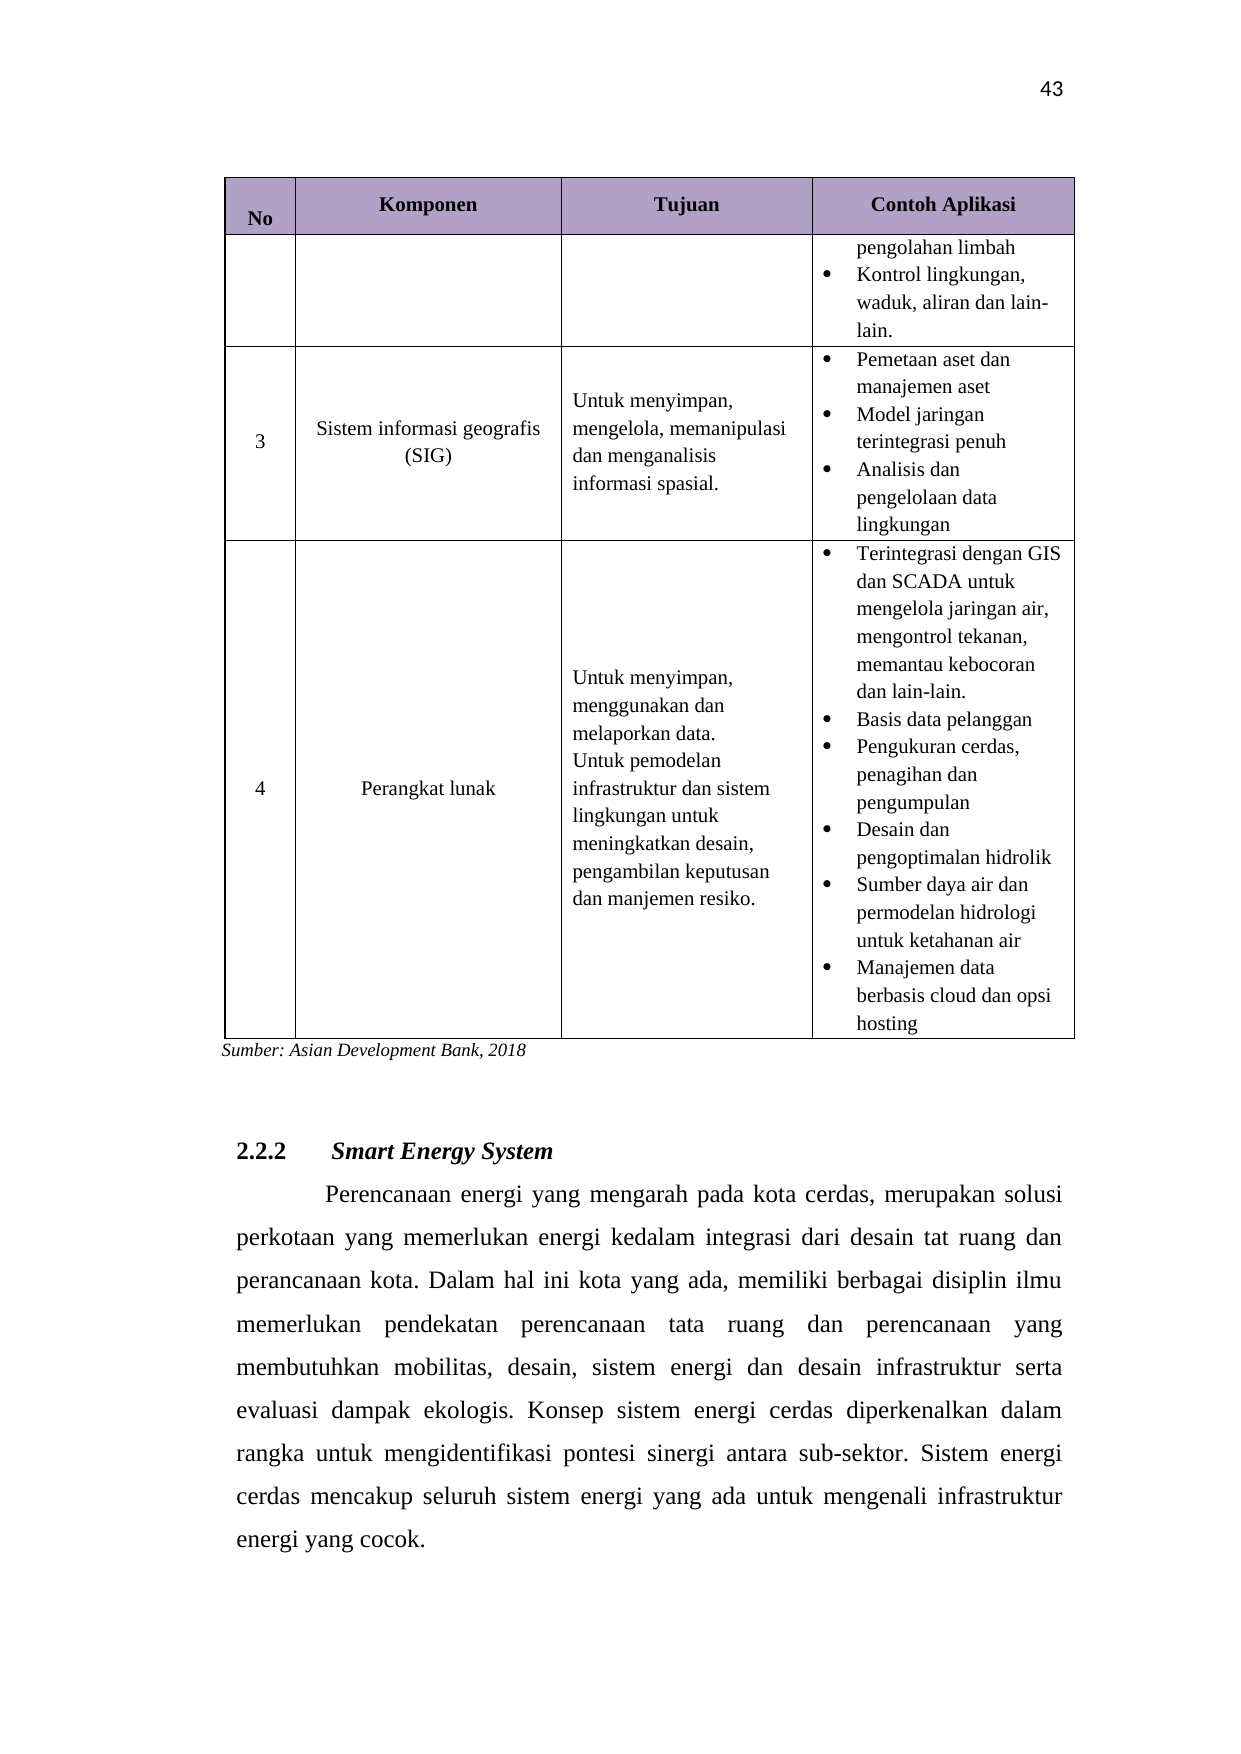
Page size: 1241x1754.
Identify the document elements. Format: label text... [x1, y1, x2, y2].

table_header Komponen [296, 178, 561, 234]
table_header Contoh Aplikasi [813, 178, 1074, 234]
text Sumber: Asian Development Bank, 2018 [221, 1039, 1063, 1061]
table_cell 3 [226, 347, 295, 540]
table_cell Terintegrasi dengan GIS dan SCADA untuk mengelola jaringan air, mengontrol tekanan, memantau kebocoran dan lain-lain. Basis data pelanggan Pengukuran cerdas, penagihan dan pengumpulan Desain dan pengoptimalan hidrolik Sumber daya air dan permodelan hidrologi untuk ketahanan air Manajemen data berbasis cloud dan opsi hosting [813, 541, 1074, 1038]
table_header Tujuan [562, 178, 812, 234]
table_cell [813, 235, 1074, 346]
list Smart Energy System [236, 1136, 1063, 1165]
table_cell Perangkat lunak [296, 541, 561, 1038]
table_cell Pemetaan aset dan manajemen aset Model jaringan terintegrasi penuh Analisis dan pengelolaan data lingkungan [813, 347, 1074, 540]
table_cell 4 [226, 541, 295, 1038]
table_cell 2 [226, 235, 295, 346]
table_header No [226, 178, 295, 234]
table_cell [296, 235, 561, 346]
table_cell Untuk menyimpan, mengelola, memanipulasi dan menganalisis informasi spasial. [562, 347, 812, 540]
table_cell Untuk menyimpan, menggunakan dan melaporkan data. Untuk pemodelan infrastruktur dan sistem lingkungan untuk meningkatkan desain, pengambilan keputusan dan manjemen resiko. [562, 541, 812, 1038]
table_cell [562, 235, 812, 346]
table_cell Sistem informasi geografis (SIG) [296, 347, 561, 540]
text Perencanaan energi yang mengarah pada kota cerdas, merupakan solusi perkotaan yang memerlukan energi kedalam integrasi dari desain tat ruang dan perancanaan kota. Dalam hal ini kota yang ada, memiliki berbagai disiplin ilmu memerlukan pendekatan perencanaan tata ruang dan perencanaan yang membutuhkan mobilitas, desain, sistem energi dan desain infrastruktur serta evaluasi dampak ekologis. Konsep sistem energi cerdas diperkenalkan dalam rangka untuk mengidentifikasi pontesi sinergi antara sub-sektor. Sistem energi cerdas mencakup seluruh sistem energi yang ada untuk mengenali infrastruktur energi yang cocok. [236, 1179, 1063, 1553]
